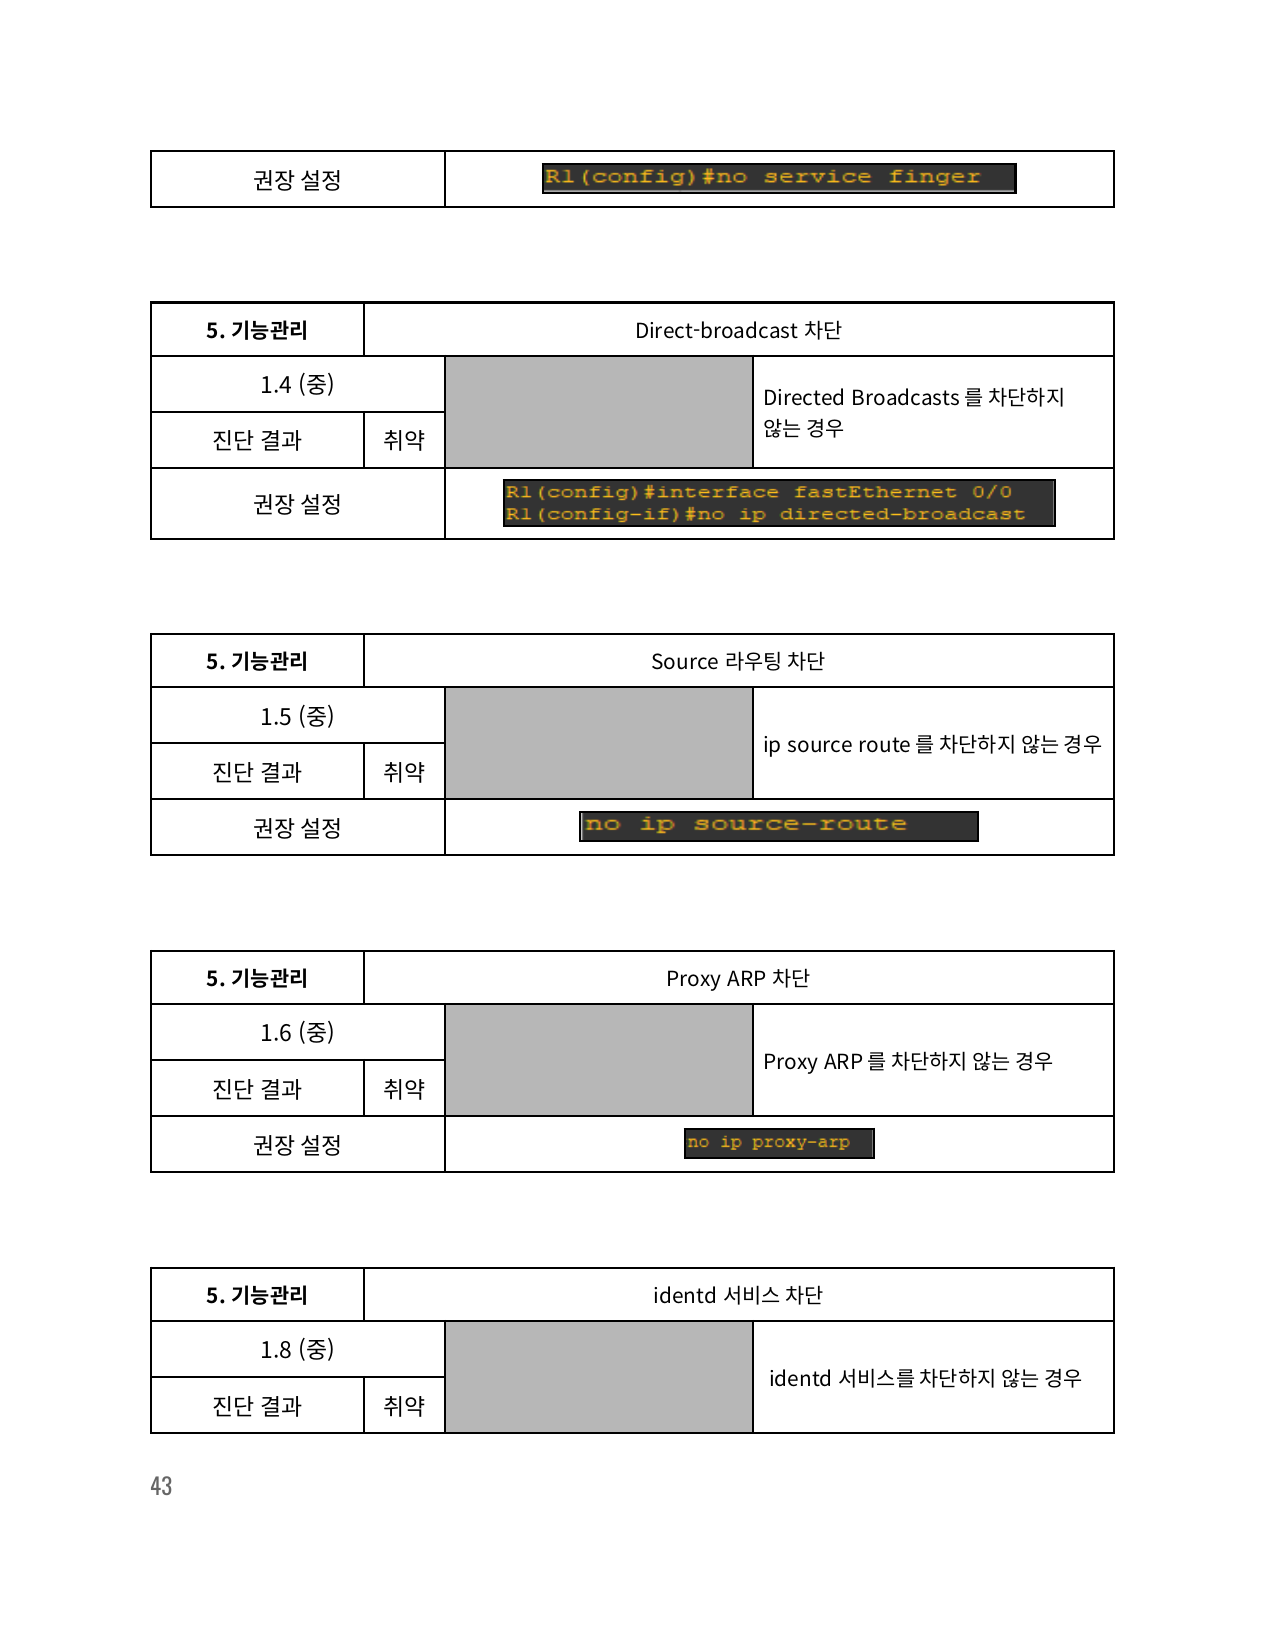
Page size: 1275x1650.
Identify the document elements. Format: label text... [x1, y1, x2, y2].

table_cell [446, 1005, 752, 1115]
table_cell 1.4 (중) [152, 357, 444, 411]
table_cell 권장 설정 [152, 800, 444, 854]
table_header 5. 기능관리 [152, 304, 363, 354]
table_header identd 서비스 차단 [365, 1269, 1113, 1320]
table_cell [446, 1322, 752, 1432]
table_cell 진단 결과 [152, 1378, 363, 1432]
picture [505, 481, 1054, 525]
picture [581, 813, 977, 840]
table_cell Proxy ARP를 차단하지 않는 경우 [754, 1005, 1113, 1115]
table_cell 취약 [365, 1061, 444, 1115]
table_cell ip source route를 차단하지 않는 경우 [754, 688, 1113, 798]
picture [544, 165, 1014, 192]
table_cell [446, 357, 752, 467]
table_cell 취약 [365, 744, 444, 798]
table_header Direct-broadcast 차단 [365, 304, 1113, 354]
table_cell 진단 결과 [152, 1061, 363, 1115]
table_header 5. 기능관리 [152, 635, 363, 686]
table_cell 진단 결과 [152, 744, 363, 798]
table_cell [446, 1117, 1113, 1171]
table_header 5. 기능관리 [152, 952, 363, 1003]
table_cell 취약 [365, 413, 444, 467]
table_header Source 라우팅 차단 [365, 635, 1113, 686]
table_cell 권장 설정 [152, 152, 444, 206]
table_cell 권장 설정 [152, 1117, 444, 1171]
table_cell [446, 152, 1113, 206]
table_cell [446, 469, 1113, 537]
table_header Proxy ARP 차단 [365, 952, 1113, 1003]
table_cell 취약 [365, 1378, 444, 1432]
table_cell 권장 설정 [152, 469, 444, 537]
table_cell Directed Broadcasts를 차단하지 않는 경우 [754, 357, 1113, 467]
table_cell [446, 800, 1113, 854]
picture [686, 1130, 873, 1157]
table_cell 1.6 (중) [152, 1005, 444, 1059]
table_cell identd 서비스를 차단하지 않는 경우 [754, 1322, 1113, 1432]
table_cell 1.8 (중) [152, 1322, 444, 1376]
table_cell 진단 결과 [152, 413, 363, 467]
table_cell 1.5 (중) [152, 688, 444, 742]
table_cell [446, 688, 752, 798]
table_header 5. 기능관리 [152, 1269, 363, 1320]
